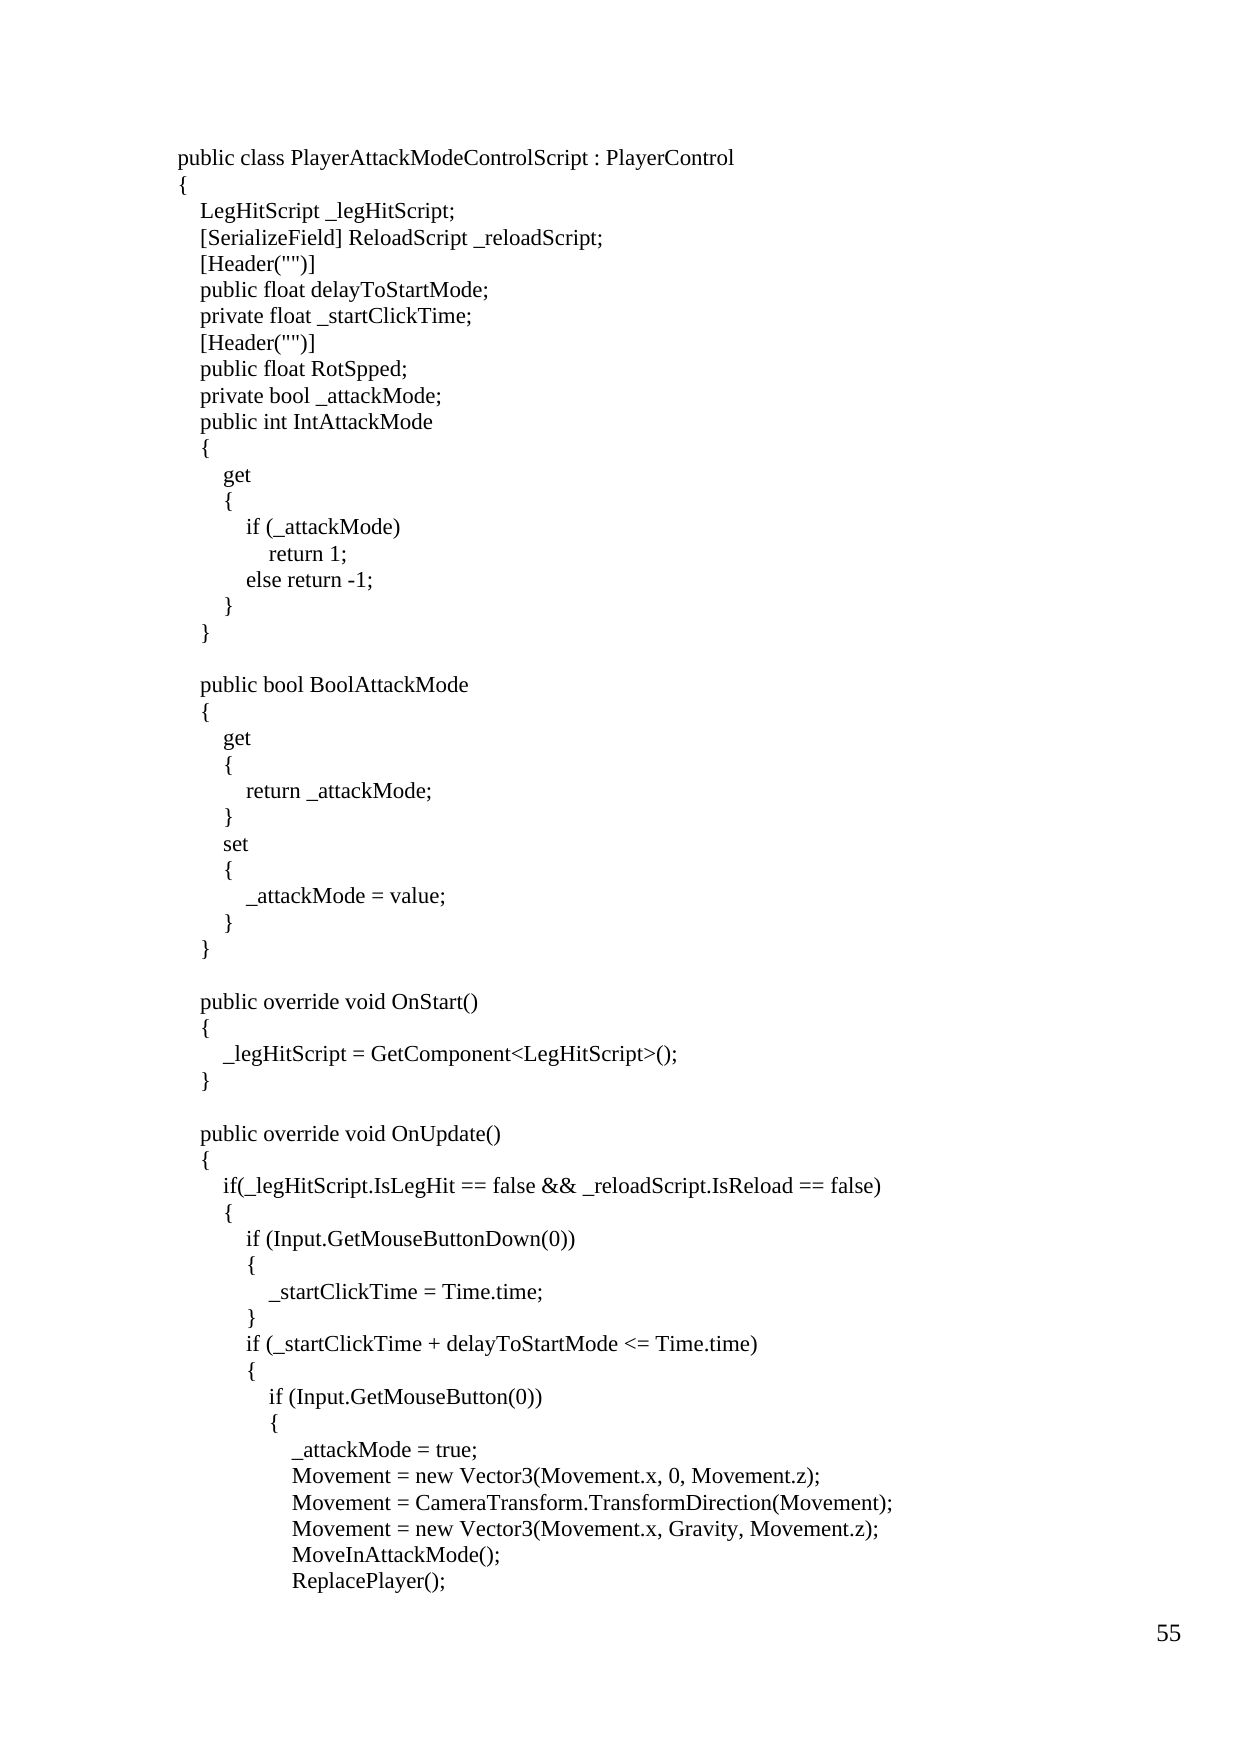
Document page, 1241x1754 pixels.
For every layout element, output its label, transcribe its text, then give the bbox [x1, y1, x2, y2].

text { [177, 1251, 1181, 1278]
text MoveInAttackMode(); [177, 1541, 1181, 1568]
text private bool _attackMode; [177, 382, 1181, 408]
text Movement = new Vector3(Movement.x, 0, Movement.z); [177, 1462, 1181, 1488]
text private float _startClickTime; [177, 303, 1181, 329]
text if(_legHitScript.IsLegHit == false && _reloadScript.IsReload == false) [177, 1172, 1181, 1199]
text { [177, 171, 1181, 197]
text Movement = new Vector3(Movement.x, Gravity, Movement.z); [177, 1515, 1181, 1541]
text public int IntAttackMode [177, 408, 1181, 434]
text { [177, 856, 1181, 882]
text _attackMode = true; [177, 1436, 1181, 1462]
text return 1; [177, 540, 1181, 566]
text { [177, 751, 1181, 777]
text [SerializeField] ReloadScript _reloadScript; [177, 223, 1181, 250]
text { [177, 1409, 1181, 1436]
text { [177, 1146, 1181, 1172]
text public override void OnStart() [177, 988, 1181, 1014]
text _attackMode = value; [177, 882, 1181, 909]
text if (Input.GetMouseButtonDown(0)) [177, 1225, 1181, 1251]
text _startClickTime = Time.time; [177, 1278, 1181, 1304]
text get [177, 724, 1181, 751]
text public bool BoolAttackMode [177, 672, 1181, 698]
text { [177, 434, 1181, 461]
text return _attackMode; [177, 777, 1181, 803]
text if (Input.GetMouseButton(0)) [177, 1383, 1181, 1409]
text [Header("")] [177, 329, 1181, 355]
text if (_attackMode) [177, 513, 1181, 540]
text LegHitScript _legHitScript; [177, 197, 1181, 223]
text set [177, 830, 1181, 856]
text { [177, 487, 1181, 513]
text public float RotSpped; [177, 355, 1181, 382]
text } [177, 935, 1181, 961]
text { [177, 1014, 1181, 1041]
text { [177, 698, 1181, 724]
text } [177, 803, 1181, 830]
text public float delayToStartMode; [177, 276, 1181, 303]
text get [177, 461, 1181, 487]
text public override void OnUpdate() [177, 1119, 1181, 1146]
text { [177, 1357, 1181, 1383]
text public class PlayerAttackModeControlScript : PlayerControl [177, 144, 1181, 171]
text if (_startClickTime + delayToStartMode <= Time.time) [177, 1330, 1181, 1357]
text } [177, 1067, 1181, 1093]
text _legHitScript = GetComponent<LegHitScript>(); [177, 1041, 1181, 1067]
text Movement = CameraTransform.TransformDirection(Movement); [177, 1488, 1181, 1515]
text else return -1; [177, 566, 1181, 592]
text } [177, 909, 1181, 935]
text } [177, 592, 1181, 619]
text } [177, 1304, 1181, 1330]
text { [177, 1199, 1181, 1225]
text [Header("")] [177, 250, 1181, 276]
text } [177, 619, 1181, 645]
text ReplacePlayer(); [177, 1568, 1181, 1594]
